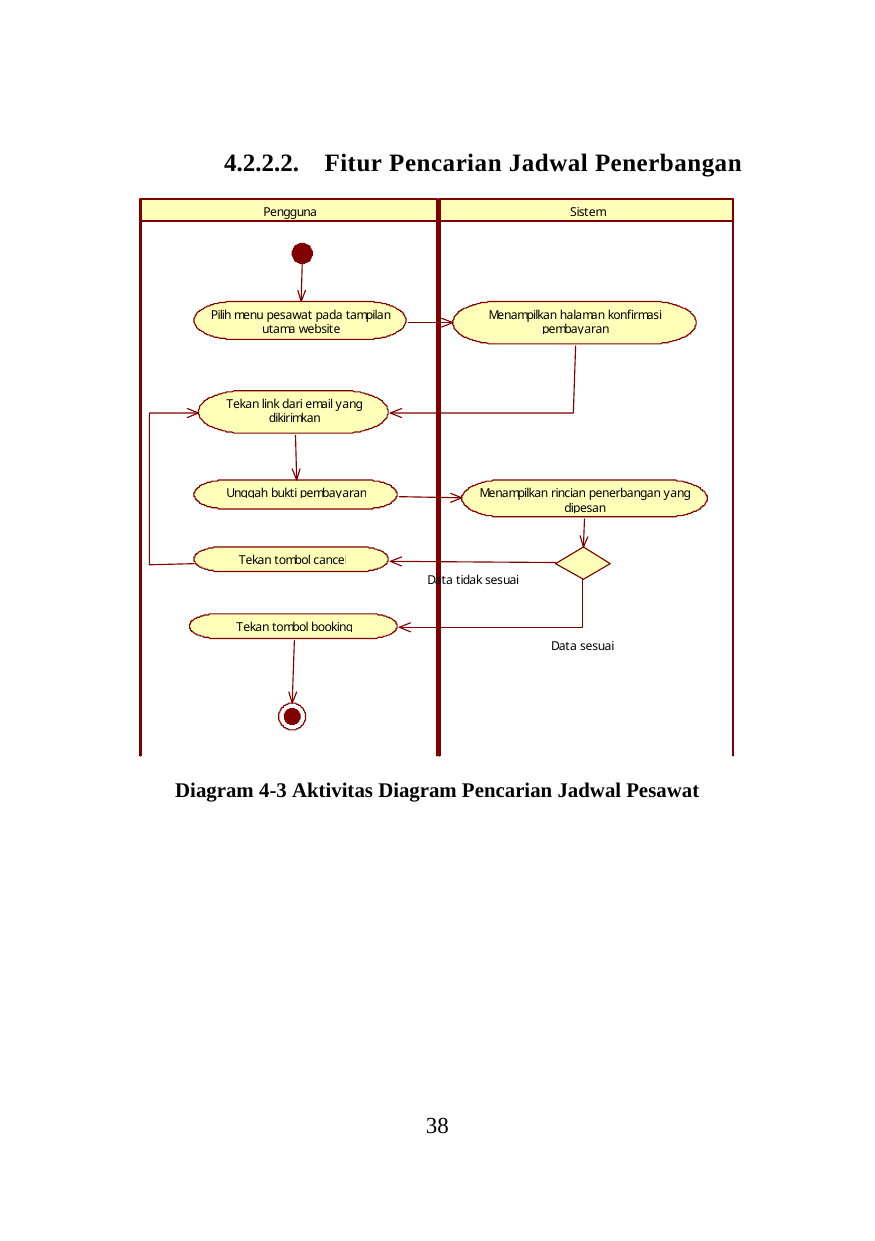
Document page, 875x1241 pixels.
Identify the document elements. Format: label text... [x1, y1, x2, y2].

text Diagram 4-3 Aktivitas Diagram Pencarian Jadwal Pesawat [118, 778, 756, 802]
subtitle Fitur Pencarian Jadwal Penerbangan [224, 148, 756, 176]
